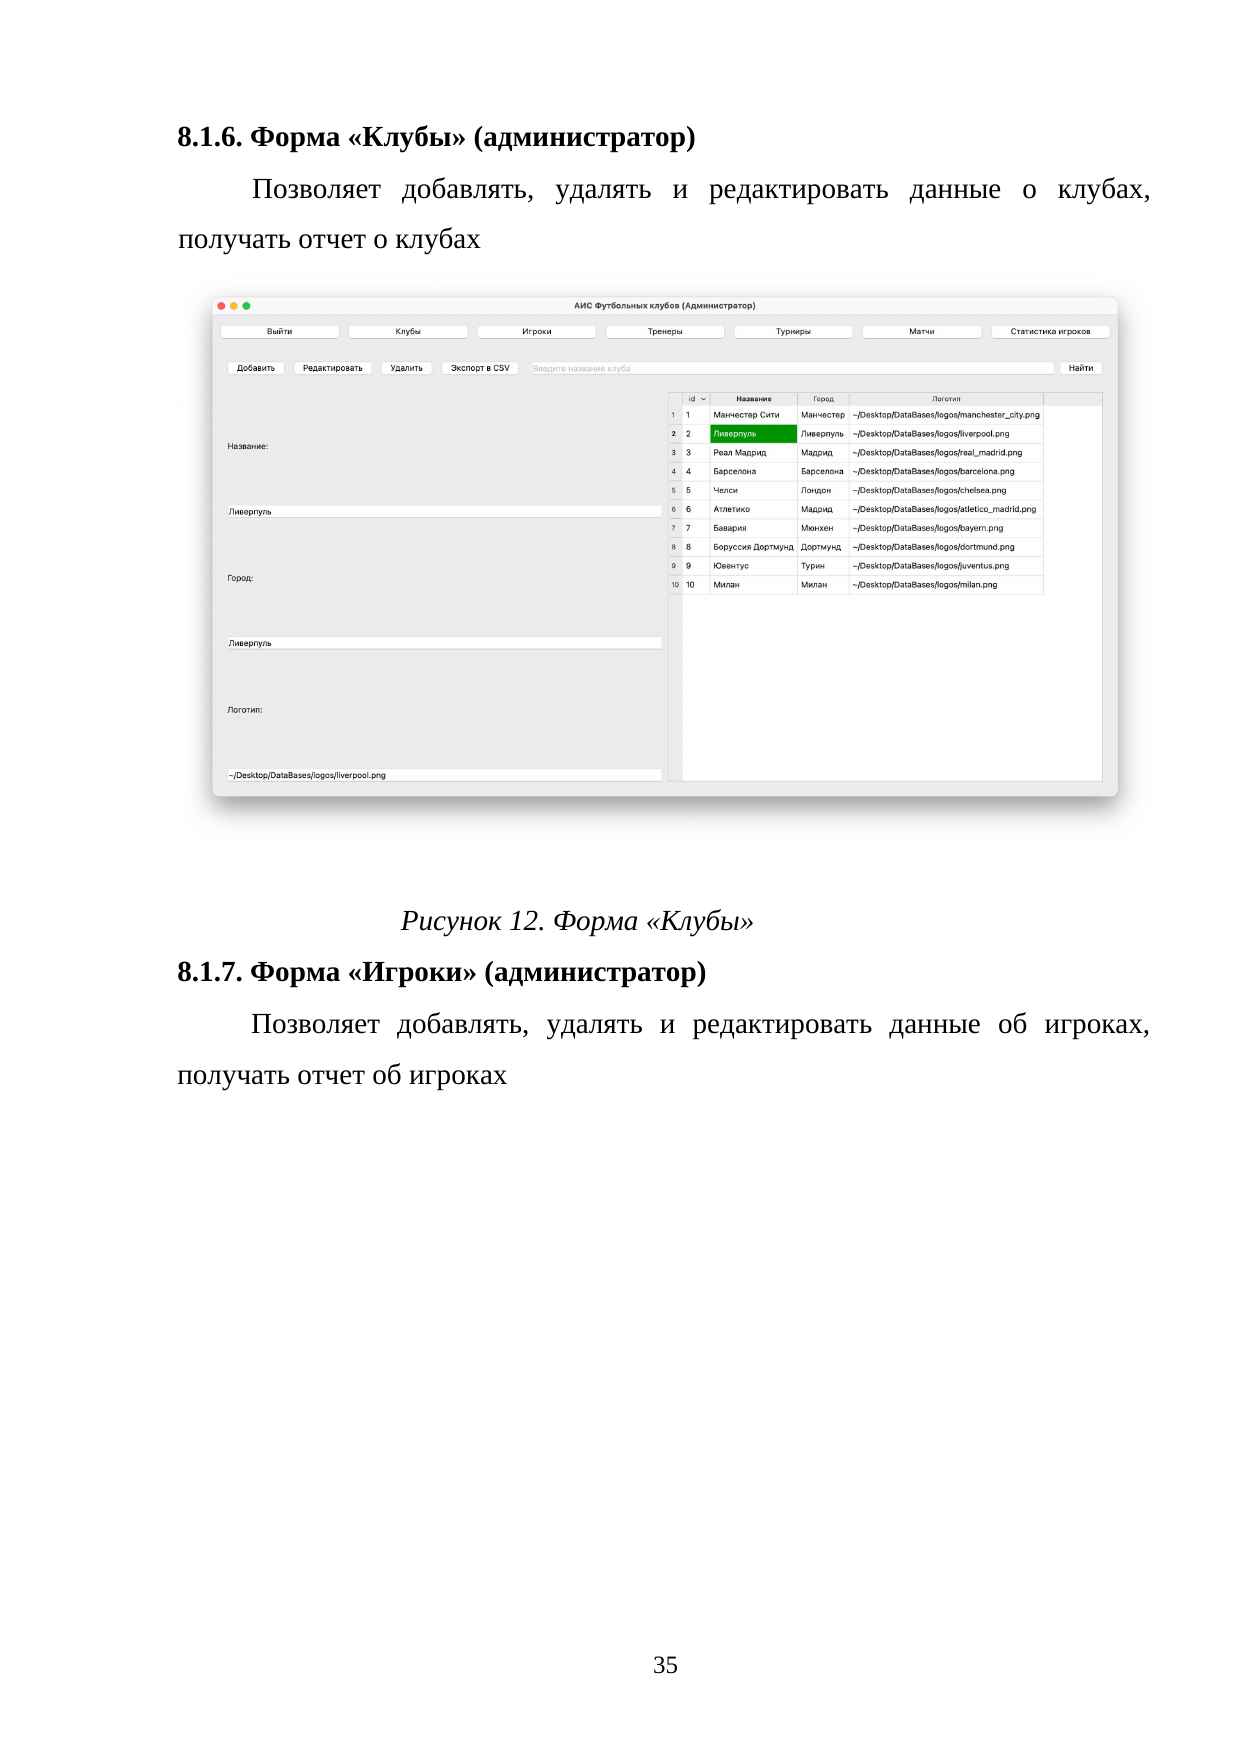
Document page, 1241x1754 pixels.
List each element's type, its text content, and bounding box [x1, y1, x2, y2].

text Позволяет добавлять, удалять и редактировать данные об игроках, получать отчет об игроках [177, 1007, 1152, 1091]
text Рисунок 12. Форма «Клубы» [213, 903, 1018, 937]
picture [177, 273, 1153, 843]
subtitle 8.1.7. Форма «Игроки» (администратор) [177, 954, 1152, 988]
subtitle 8.1.6. Форма «Клубы» (администратор) [177, 119, 1152, 152]
text Позволяет добавлять, удалять и редактировать данные о клубах, получать отчет о клубах [178, 171, 1152, 255]
